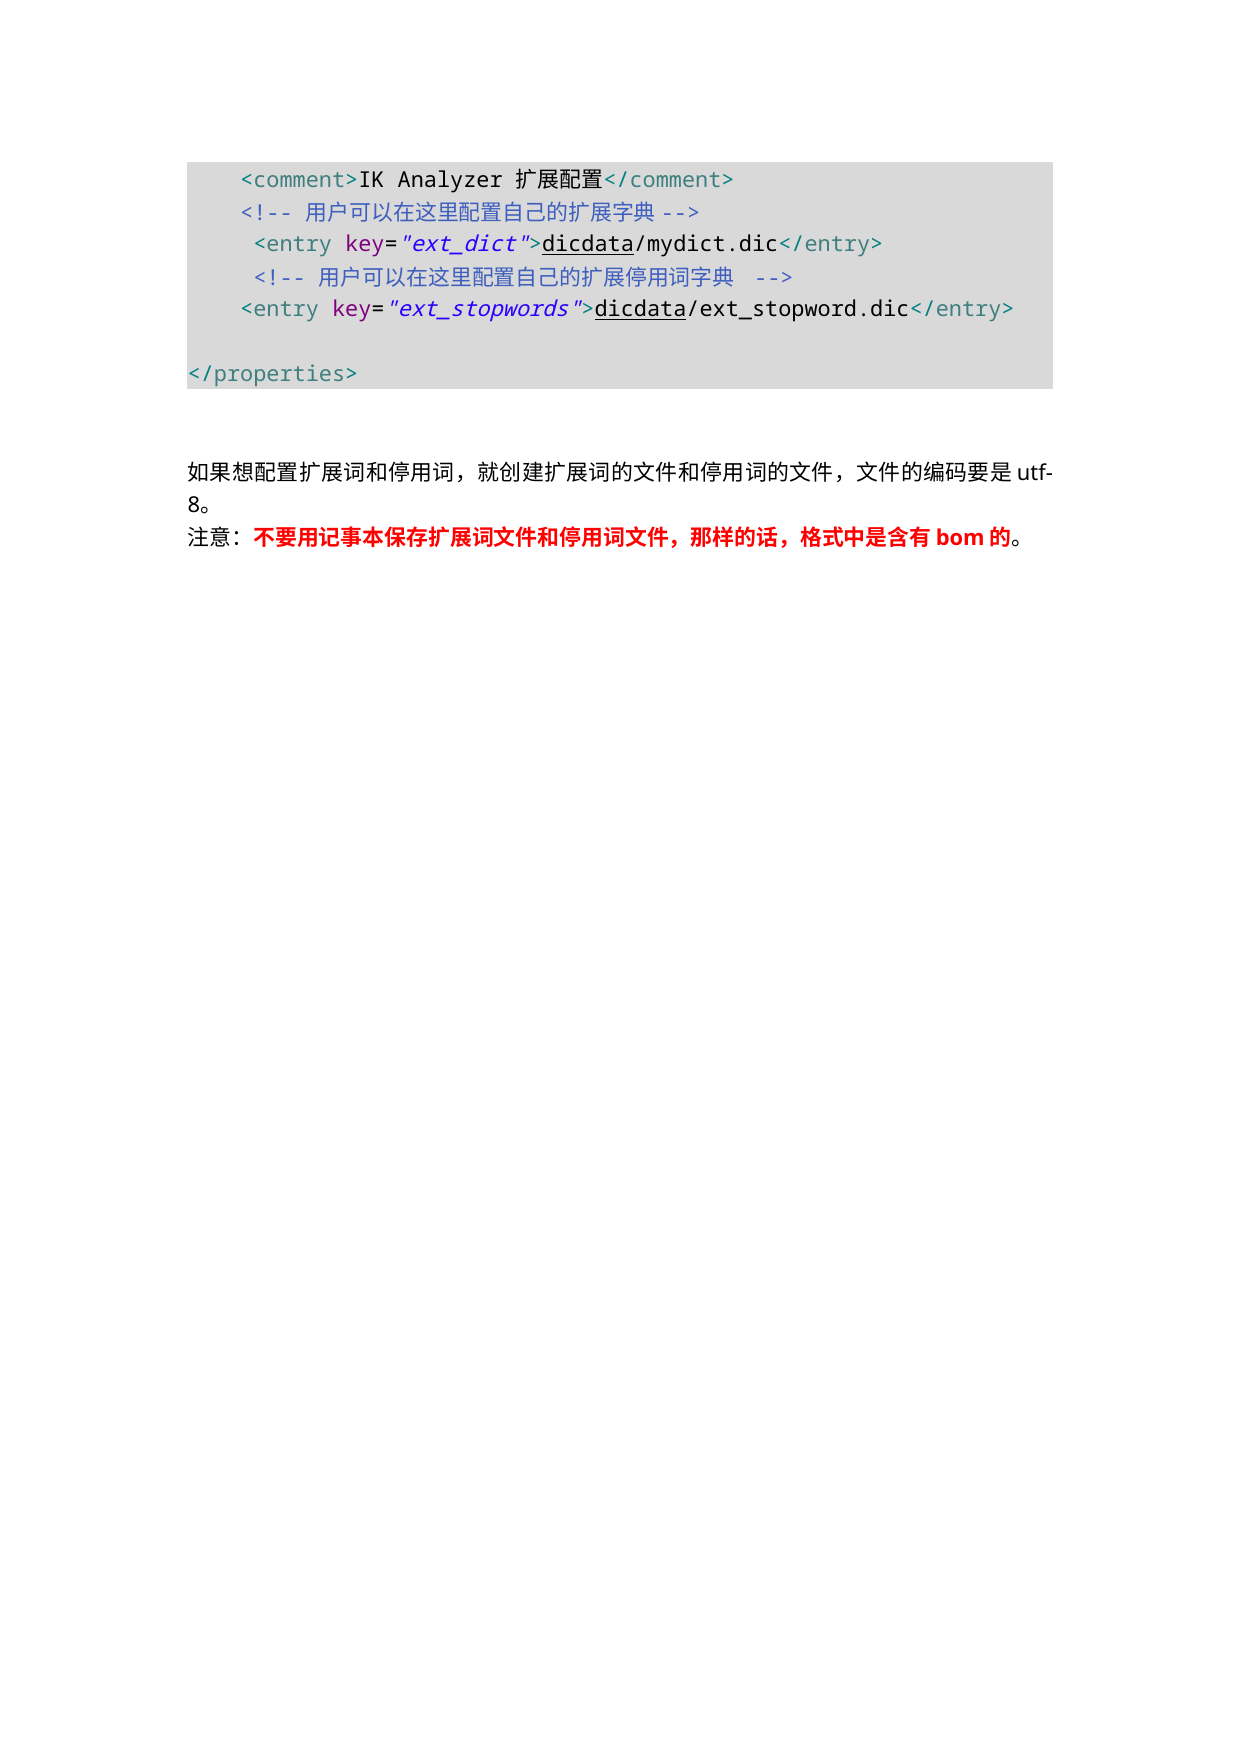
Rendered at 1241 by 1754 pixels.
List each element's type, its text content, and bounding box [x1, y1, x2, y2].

text <entry key="ext_dict">dicdata/mydict.dic</entry> [187, 227, 1053, 259]
text 如果想配置扩展词和停用词，就创建扩展词的文件和停用词的文件，文件的编码要是utf-8。 [187, 454, 1053, 519]
text </properties> [187, 357, 1053, 389]
text 注意：不要用记事本保存扩展词文件和停用词文件，那样的话，格式中是含有bom的。 [187, 519, 1053, 552]
text <comment>IK Analyzer 扩展配置</comment> [187, 162, 1053, 194]
text <!-- 用户可以在这里配置自己的扩展停用词字典 --> [187, 259, 1053, 292]
text <entry key="ext_stopwords">dicdata/ext_stopword.dic</entry> [187, 292, 1053, 324]
text <!-- 用户可以在这里配置自己的扩展字典 --> [187, 194, 1053, 227]
